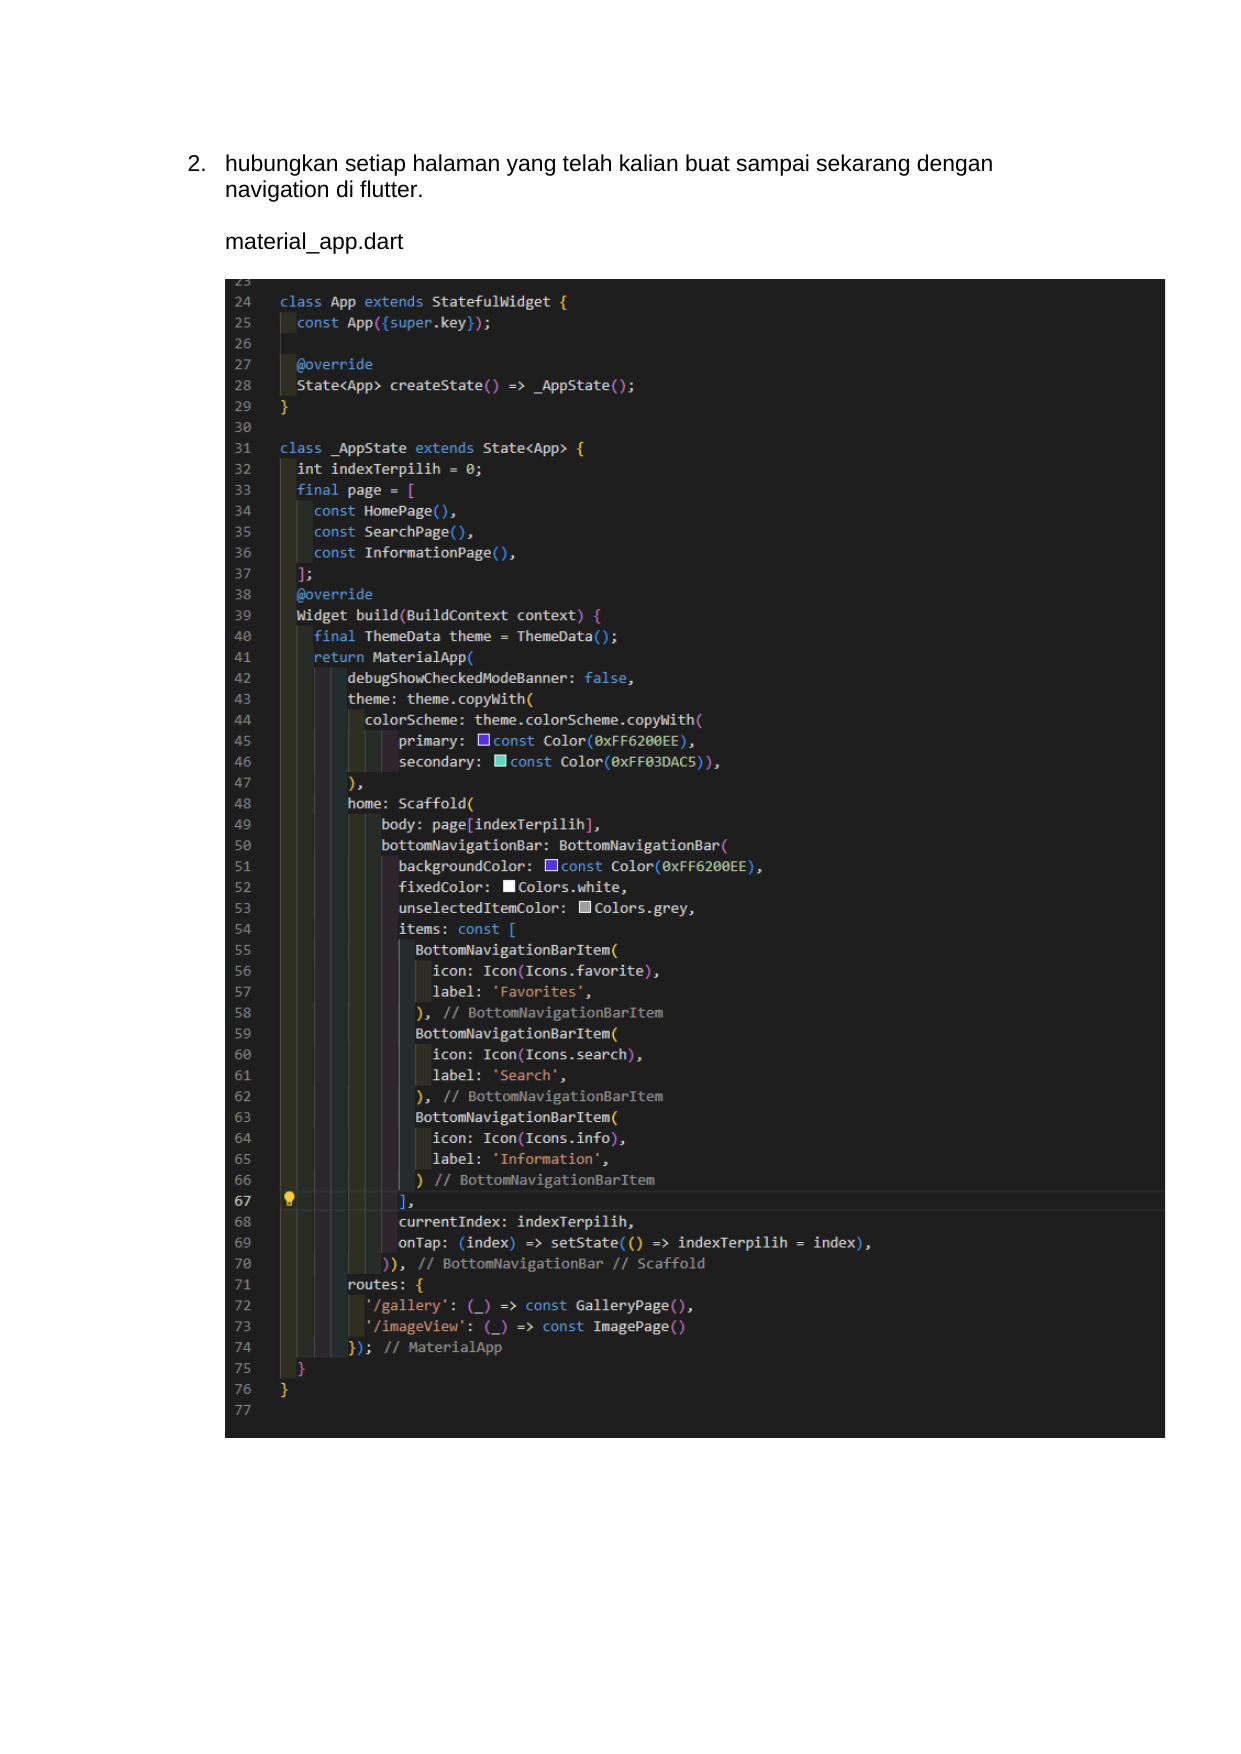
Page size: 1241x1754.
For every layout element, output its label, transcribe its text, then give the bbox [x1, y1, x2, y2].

picture [225, 279, 1166, 1438]
list hubungkan setiap halaman yang telah kalian buat sampai sekarang dengan navigation di flutter. [187, 150, 1090, 203]
text material_app.dart [225, 228, 1090, 254]
